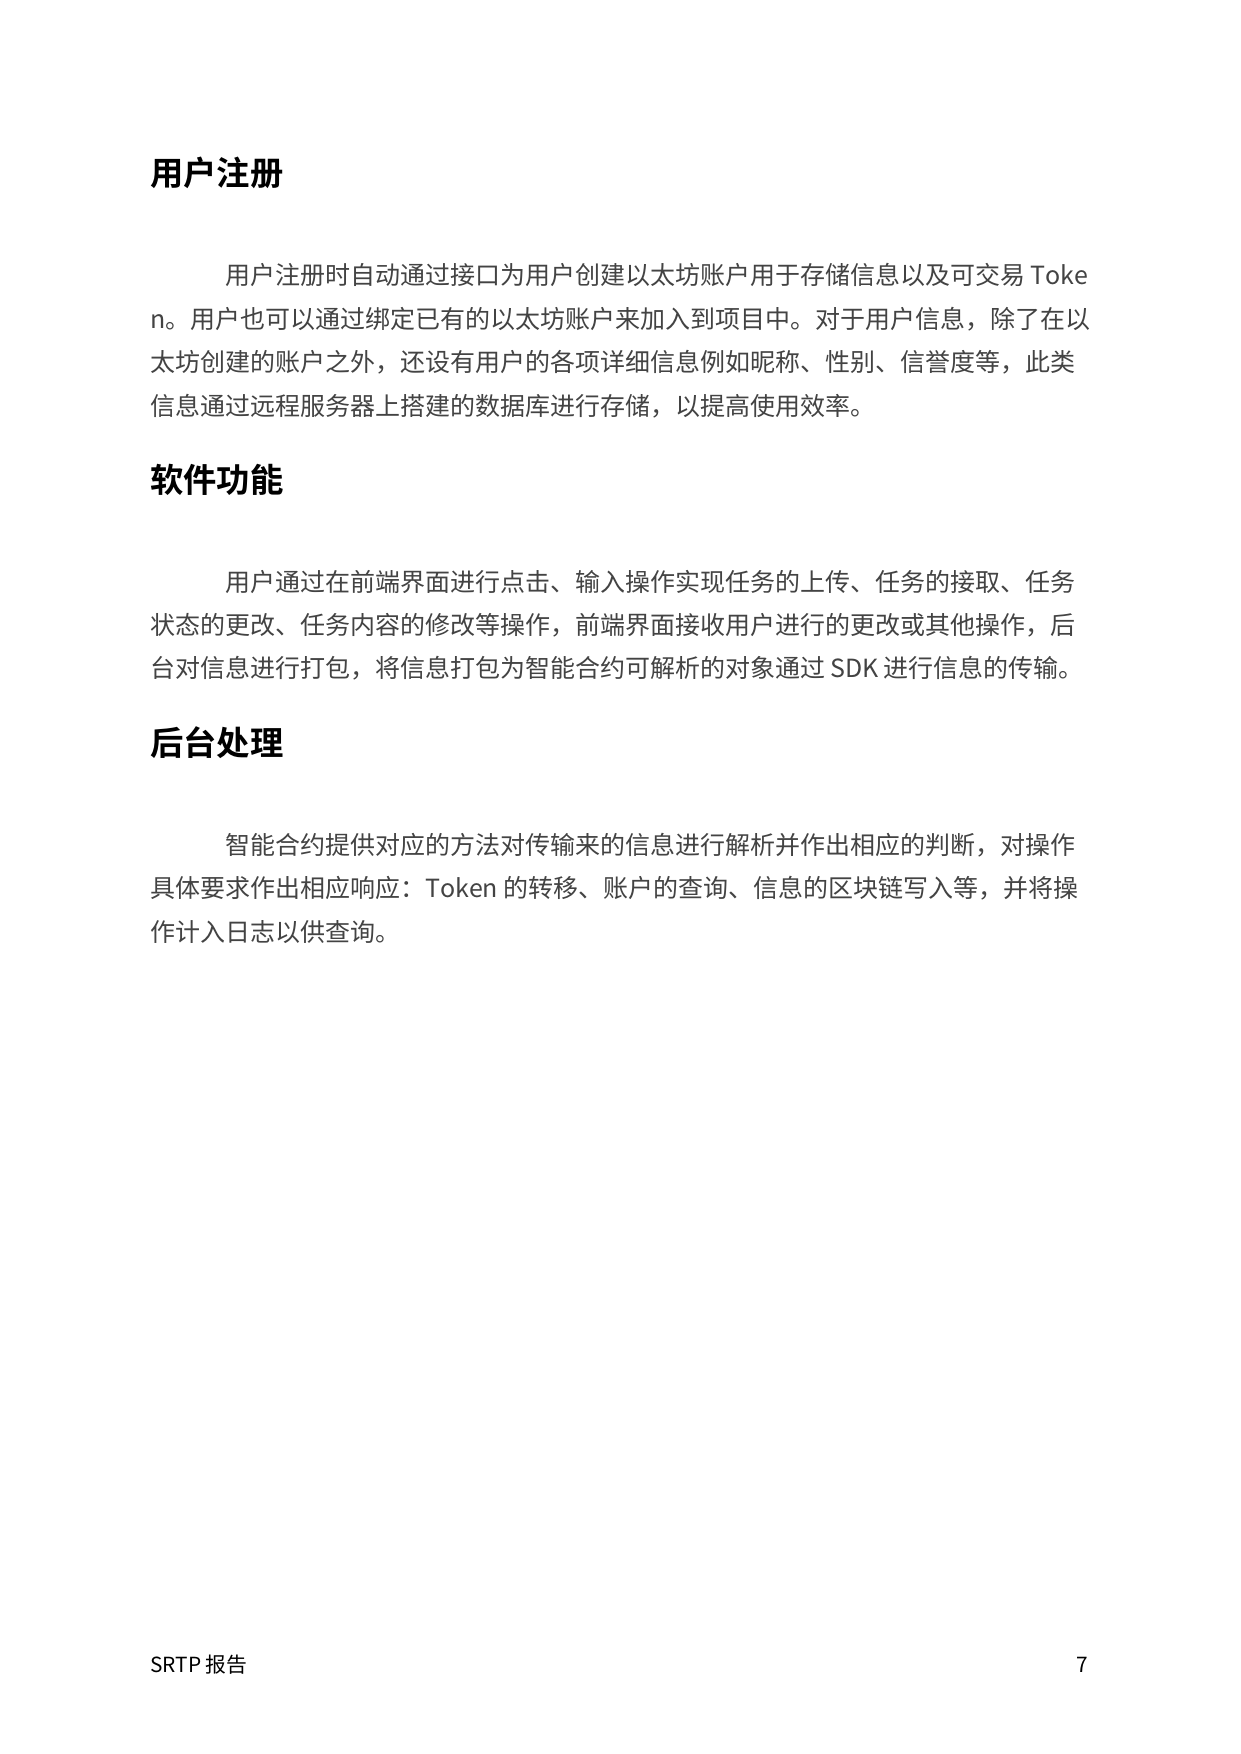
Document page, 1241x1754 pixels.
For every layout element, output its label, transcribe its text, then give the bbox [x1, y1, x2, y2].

text 用户通过在前端界面进行点击、输入操作实现任务的上传、任务的接取、任务状态的更改、任务内容的修改等操作，前端界面接收用户进行的更改或其他操作，后台对信息进行打包，将信息打包为智能合约可解析的对象通过SDK进行信息的传输。 [150, 562, 1090, 685]
subtitle 软件功能 [150, 456, 1090, 502]
subtitle 用户注册 [150, 150, 1090, 195]
text 智能合约提供对应的方法对传输来的信息进行解析并作出相应的判断，对操作具体要求作出相应响应：Token的转移、账户的查询、信息的区块链写入等，并将操作计入日志以供查询。 [150, 825, 1090, 948]
subtitle 后台处理 [150, 719, 1090, 765]
text 用户注册时自动通过接口为用户创建以太坊账户用于存储信息以及可交易Token。用户也可以通过绑定已有的以太坊账户来加入到项目中。对于用户信息，除了在以太坊创建的账户之外，还设有用户的各项详细信息例如昵称、性别、信誉度等，此类信息通过远程服务器上搭建的数据库进行存储，以提高使用效率。 [150, 256, 1090, 422]
